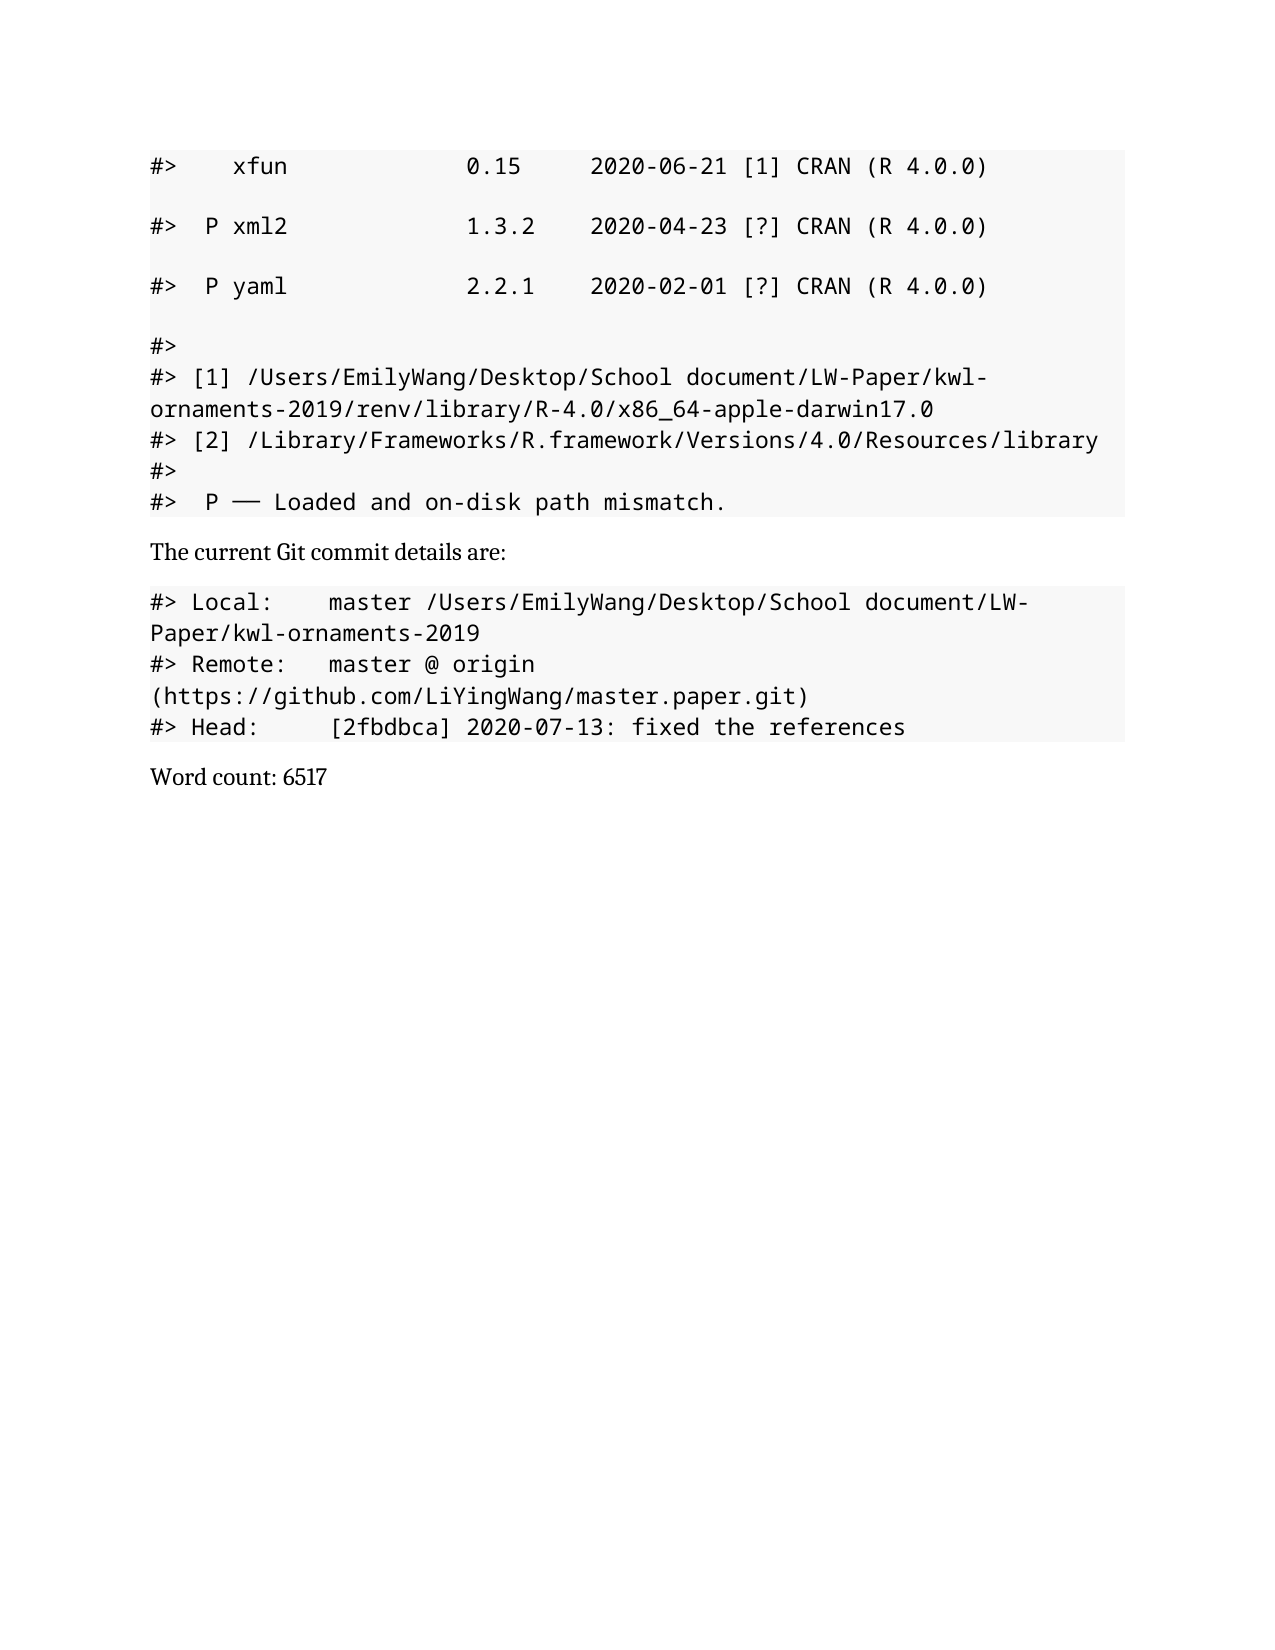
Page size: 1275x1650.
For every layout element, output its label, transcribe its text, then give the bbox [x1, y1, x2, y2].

text The current Git commit details are: [150, 538, 1125, 567]
text #> Local: master /Users/EmilyWang/Desktop/School document/LW-Paper/kwl-ornaments-2019 #> Remote: master @ origin (https://github.com/LiYingWang/master.paper.git) #> Head: [2fbdbca] 2020-07-13: fixed the references [150, 586, 1125, 742]
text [150, 150, 1125, 517]
text Word count: 6517 [150, 763, 1125, 792]
